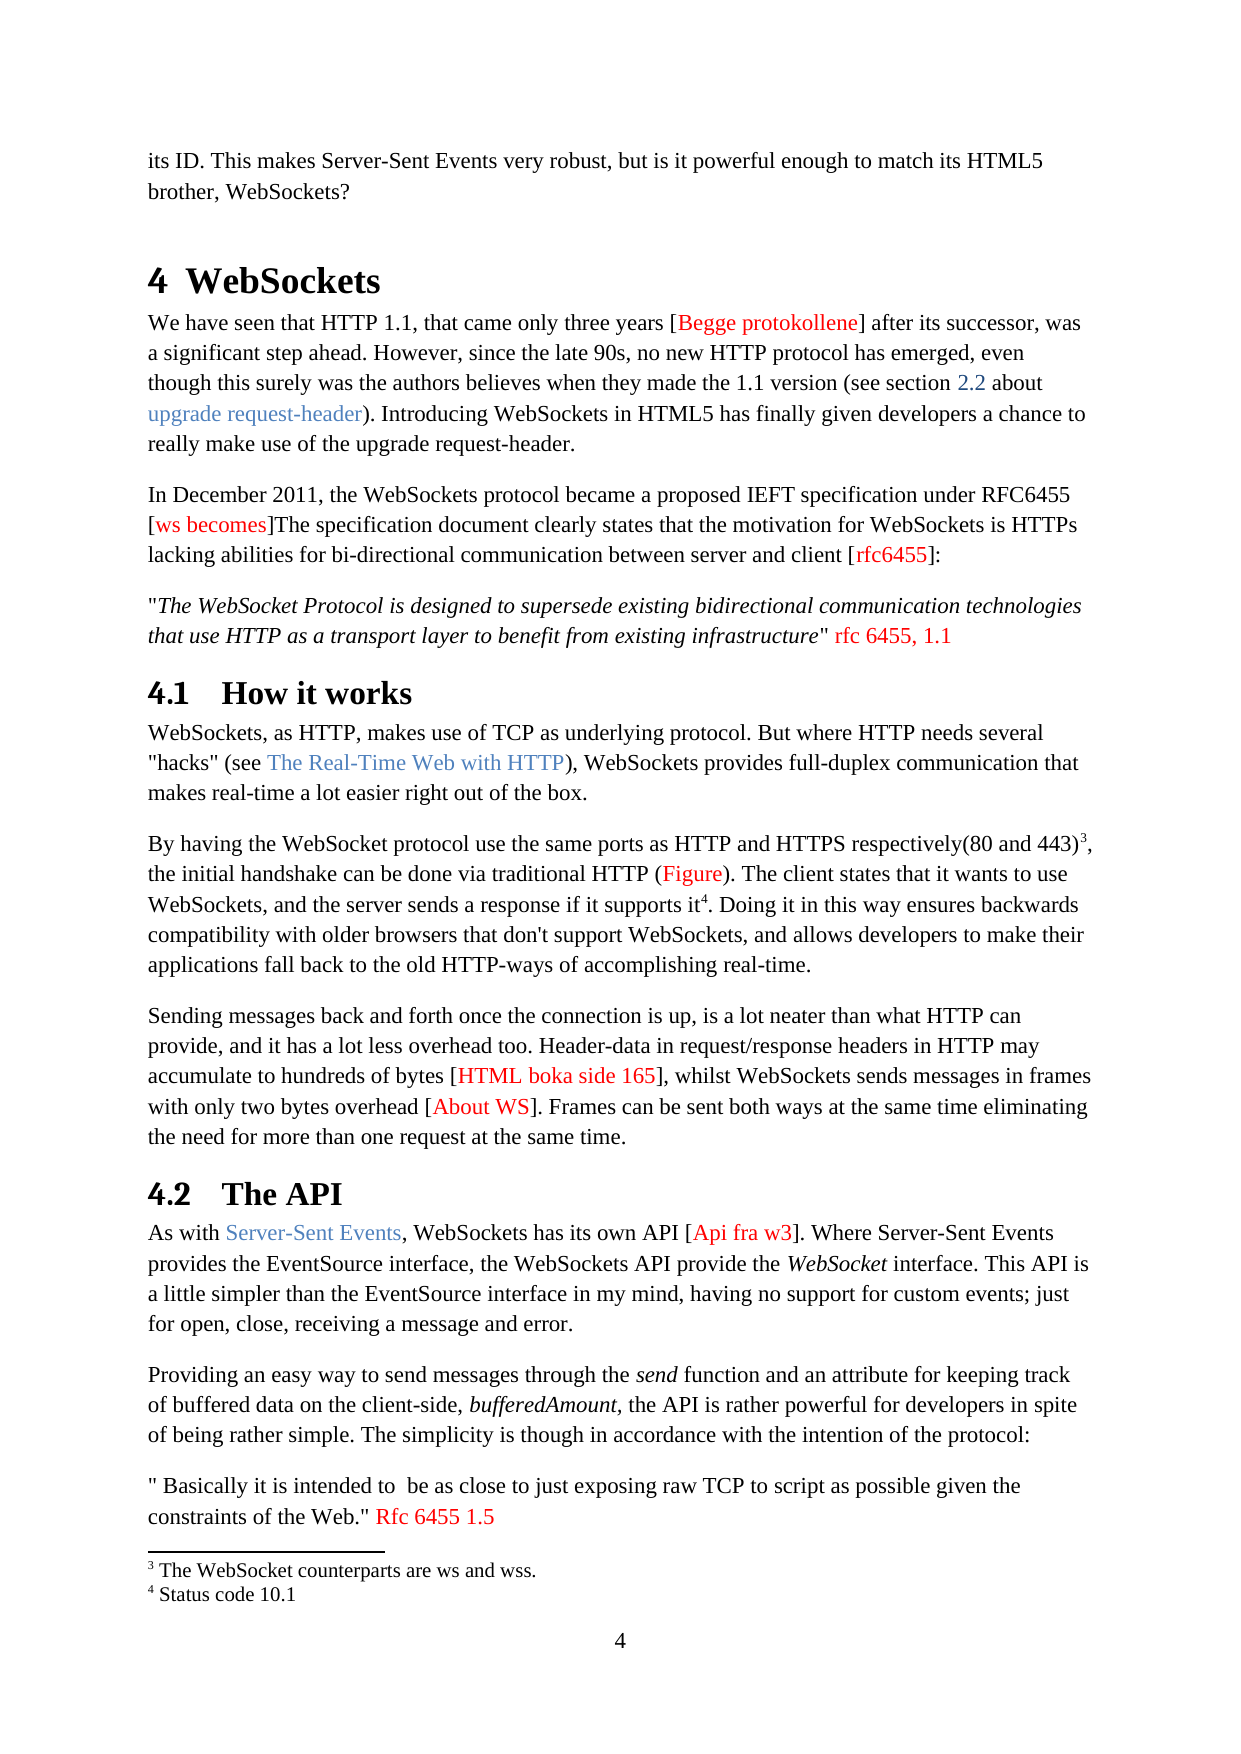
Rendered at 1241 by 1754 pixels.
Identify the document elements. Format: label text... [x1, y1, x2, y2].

text Providing an easy way to send messages through the send function and an attribute for keeping track of buffered data on the client-side, bufferedAmount, the API is rather powerful for developers in spite of being rather simple. The simplicity is though in accordance with the intention of the protocol: [148, 1361, 1093, 1448]
text Sending messages back and forth once the connection is up, is a lot neater than what HTTP can provide, and it has a lot less overhead too. Header-data in request/response headers in HTTP may accumulate to hundreds of bytes [HTML boka side 165], whilst WebSockets sends messages in frames with only two bytes overhead [About WS]. Frames can be sent both ways at the same time eliminating the need for more than one request at the same time. [148, 1002, 1093, 1149]
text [148, 148, 1093, 204]
text By having the WebSocket protocol use the same ports as HTTP and HTTPS respectively(80 and 443), the initial handshake can be done via traditional HTTP (Figure). The client states that it wants to use WebSockets, and the server sends a response if it supports it. Doing it in this way ensures backwards compatibility with older browsers that don't support WebSockets, and allows developers to make their applications fall back to the old HTTP-ways of accomplishing real-time. [148, 830, 1093, 977]
text "The WebSocket Protocol is designed to supersede existing bidirectional communication technologies that use HTTP as a transport layer to benefit from existing infrastructure" rfc 6455, 1.1 [148, 592, 1093, 649]
subtitle WebSockets [148, 258, 1093, 302]
text " Basically it is intended to be as close to just exposing raw TCP to script as possible given the constraints of the Web." Rfc 6455 1.5 [148, 1472, 1093, 1529]
subtitle How it works [148, 673, 1093, 713]
subtitle The API [148, 1174, 1093, 1213]
text In December 2011, the WebSockets protocol became a proposed IEFT specification under RFC6455 [ws becomes]The specification document clearly states that the motivation for WebSockets is HTTPs lacking abilities for bi-directional communication between server and client [rfc6455]: [148, 481, 1093, 568]
